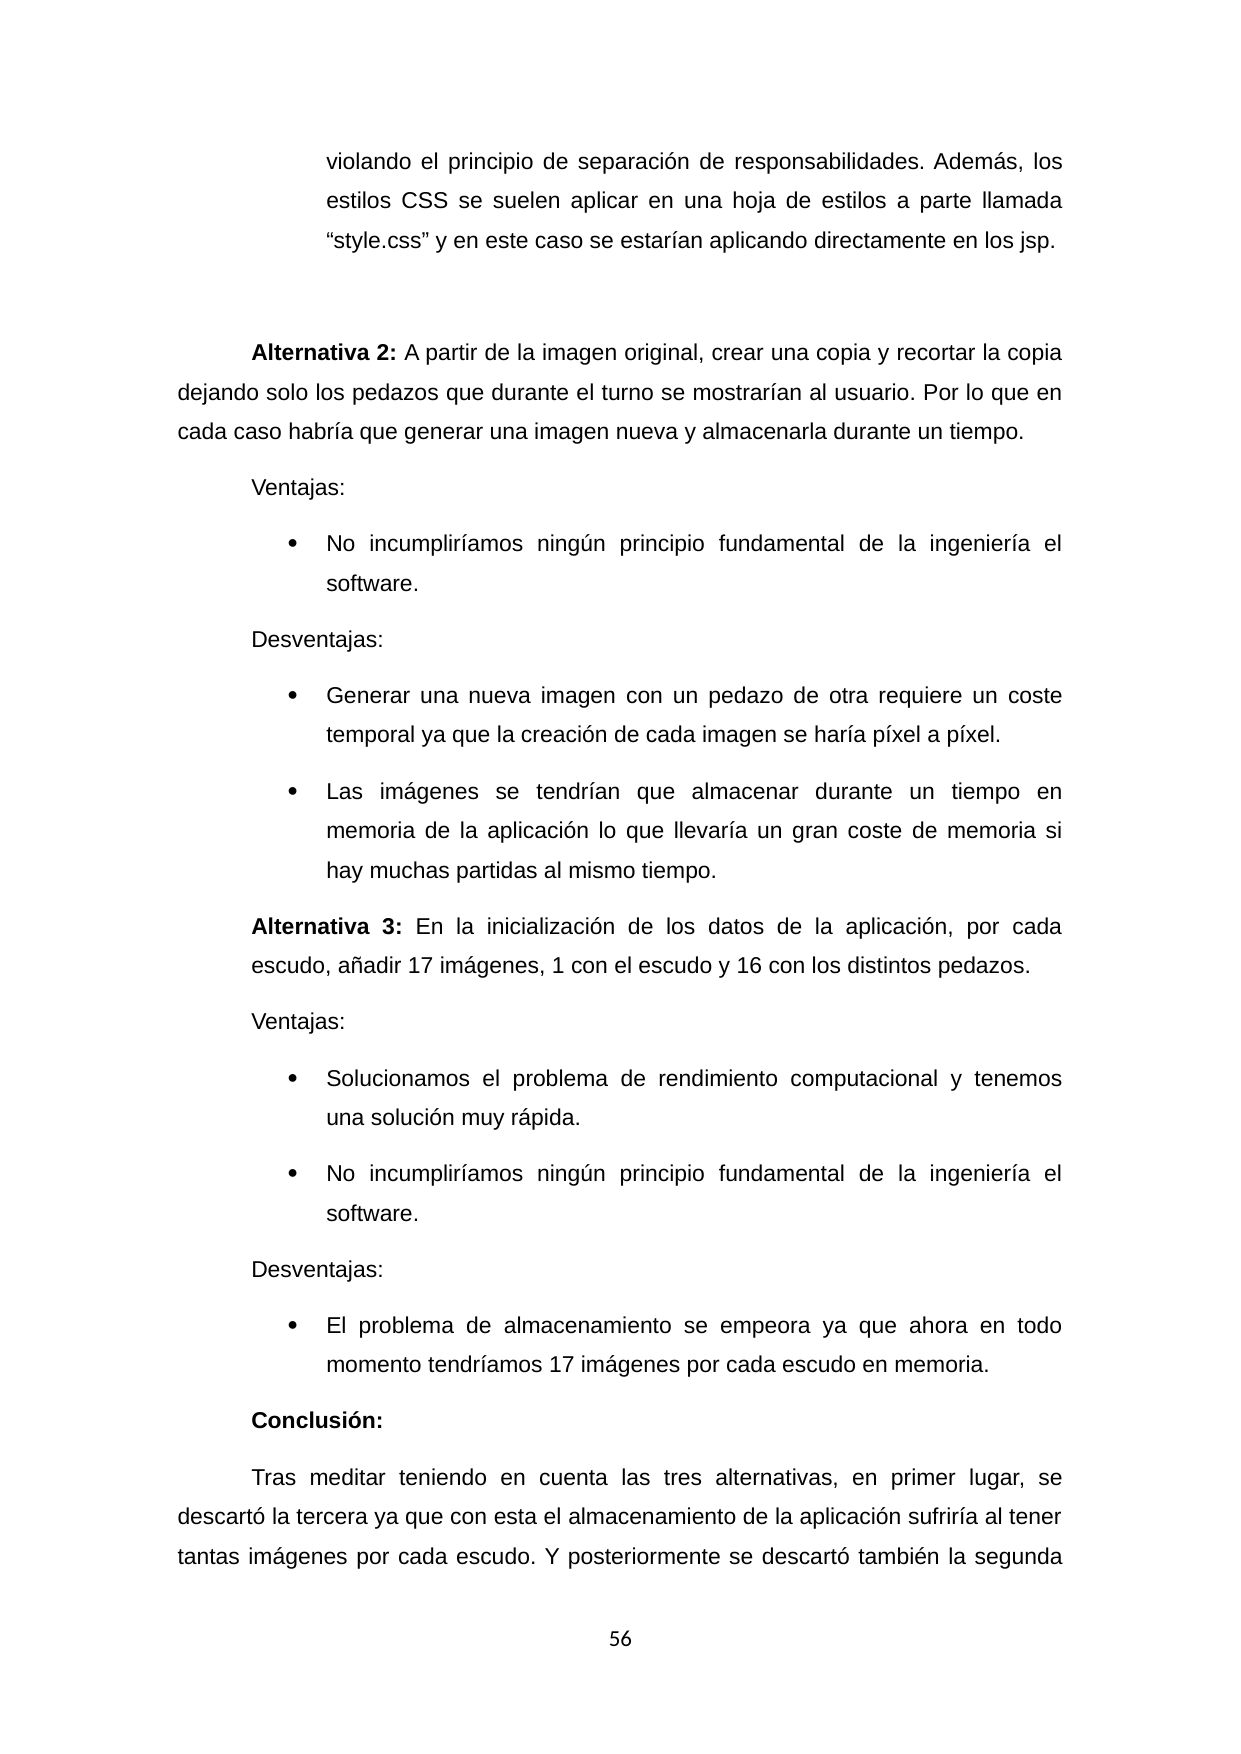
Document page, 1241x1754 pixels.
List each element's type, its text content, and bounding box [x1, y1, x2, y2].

text Alternativa 2: A partir de la imagen original, crear una copia y recortar la copia dejando solo los pedazos que durante el turno se mostrarían al usuario. Por lo que en cada caso habría que generar una imagen nueva y almacenarla durante un tiempo. [177, 339, 1063, 444]
list Generar una nueva imagen con un pedazo de otra requiere un coste temporal ya que la creación de cada imagen se haría píxel a píxel. [288, 682, 1063, 748]
text Conclusión: [177, 1407, 1063, 1434]
text Ventajas: [251, 1008, 1063, 1035]
list No incumpliríamos ningún principio fundamental de la ingeniería el software. [288, 530, 1063, 596]
text Desventajas: [251, 1256, 1063, 1282]
text Desventajas: [177, 626, 1063, 652]
list Las imágenes se tendrían que almacenar durante un tiempo en memoria de la aplicación lo que llevaría un gran coste de memoria si hay muchas partidas al mismo tiempo. [288, 778, 1063, 883]
text Alternativa 3: En la inicialización de los datos de la aplicación, por cada escudo, añadir 17 imágenes, 1 con el escudo y 16 con los distintos pedazos. [251, 913, 1063, 978]
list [288, 148, 1063, 253]
text Ventajas: [177, 474, 1063, 500]
list El problema de almacenamiento se empeora ya que ahora en todo momento tendríamos 17 imágenes por cada escudo en memoria. [288, 1312, 1063, 1378]
list Solucionamos el problema de rendimiento computacional y tenemos una solución muy rápida. [288, 1064, 1063, 1130]
list No incumpliríamos ningún principio fundamental de la ingeniería el software. [288, 1160, 1063, 1226]
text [177, 1464, 1063, 1569]
